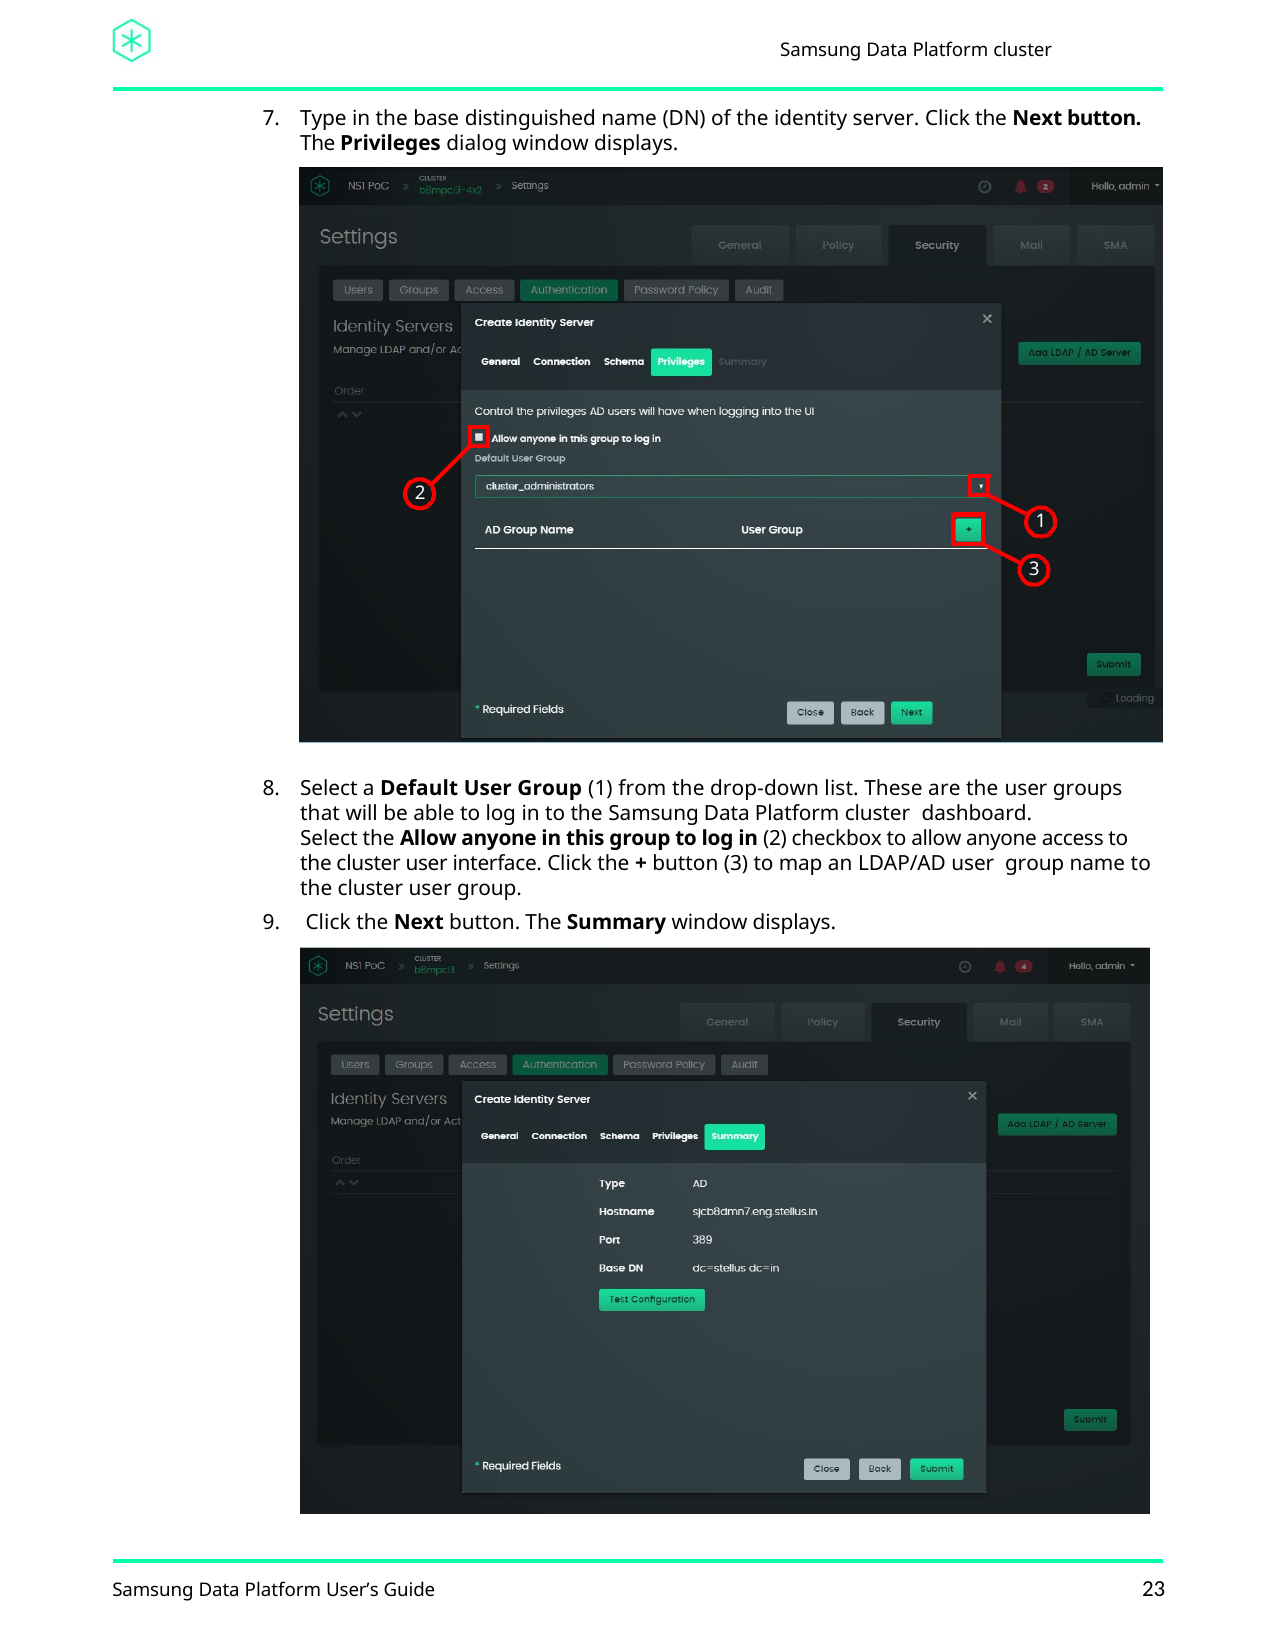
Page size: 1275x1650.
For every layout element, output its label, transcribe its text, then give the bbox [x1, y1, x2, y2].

text Select the Allow anyone in this group to log in (2) checkbox to allow anyone access to the cluster user interface. Click the + button (3) to map an LDAP/AD user group name to the cluster user group. [300, 825, 1156, 900]
picture [299, 166, 1163, 743]
picture [112, 16, 287, 65]
list Type in the base distinguished name (DN) of the identity server. Click the Next button. The Privileges dialog window displays. [262, 105, 1156, 155]
list Select a Default User Group (1) from the drop-down list. These are the user groups that will be able to log in to the Samsung Data Platform cluster dashboard. [262, 775, 1156, 825]
picture [300, 947, 1150, 1514]
list Click the Next button. The Summary window displays. [262, 907, 1175, 936]
